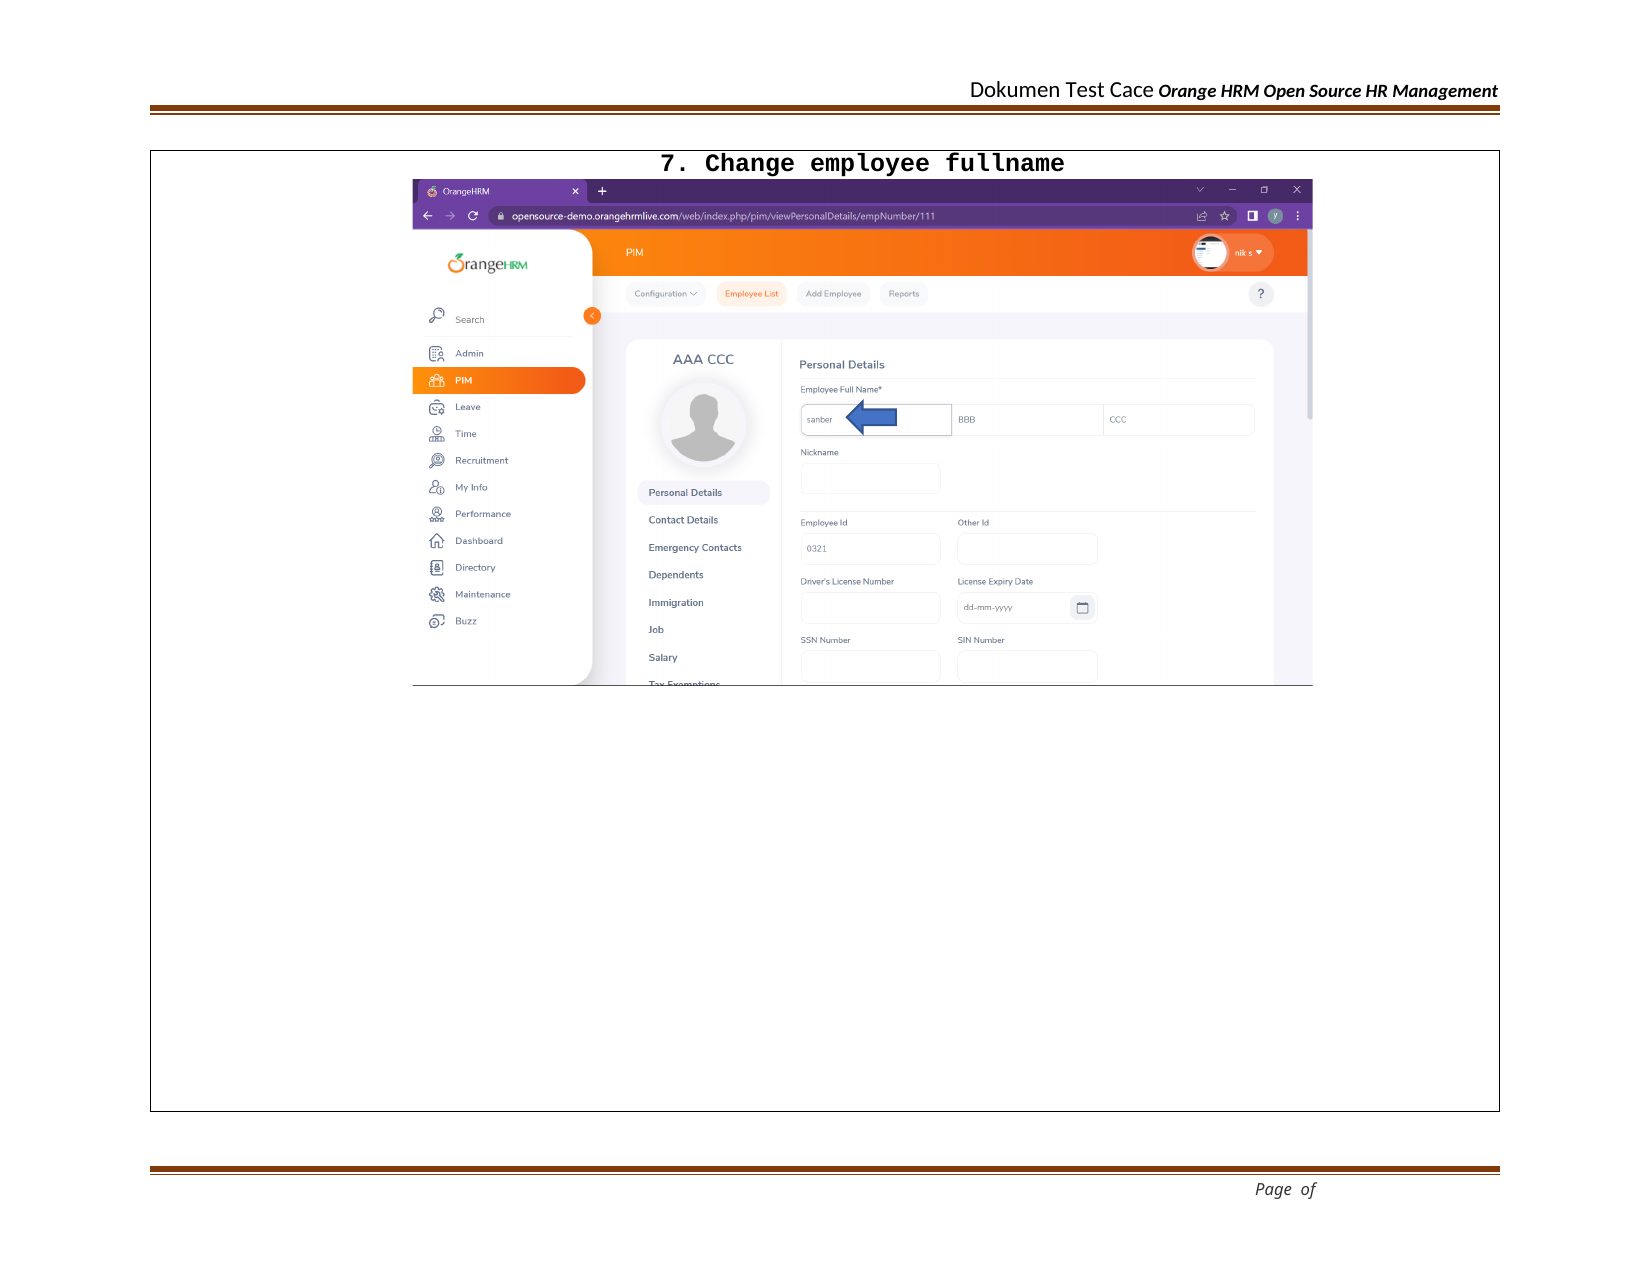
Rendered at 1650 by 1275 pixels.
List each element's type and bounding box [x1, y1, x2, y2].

picture [412, 179, 1313, 686]
table_cell [151, 151, 1499, 1111]
